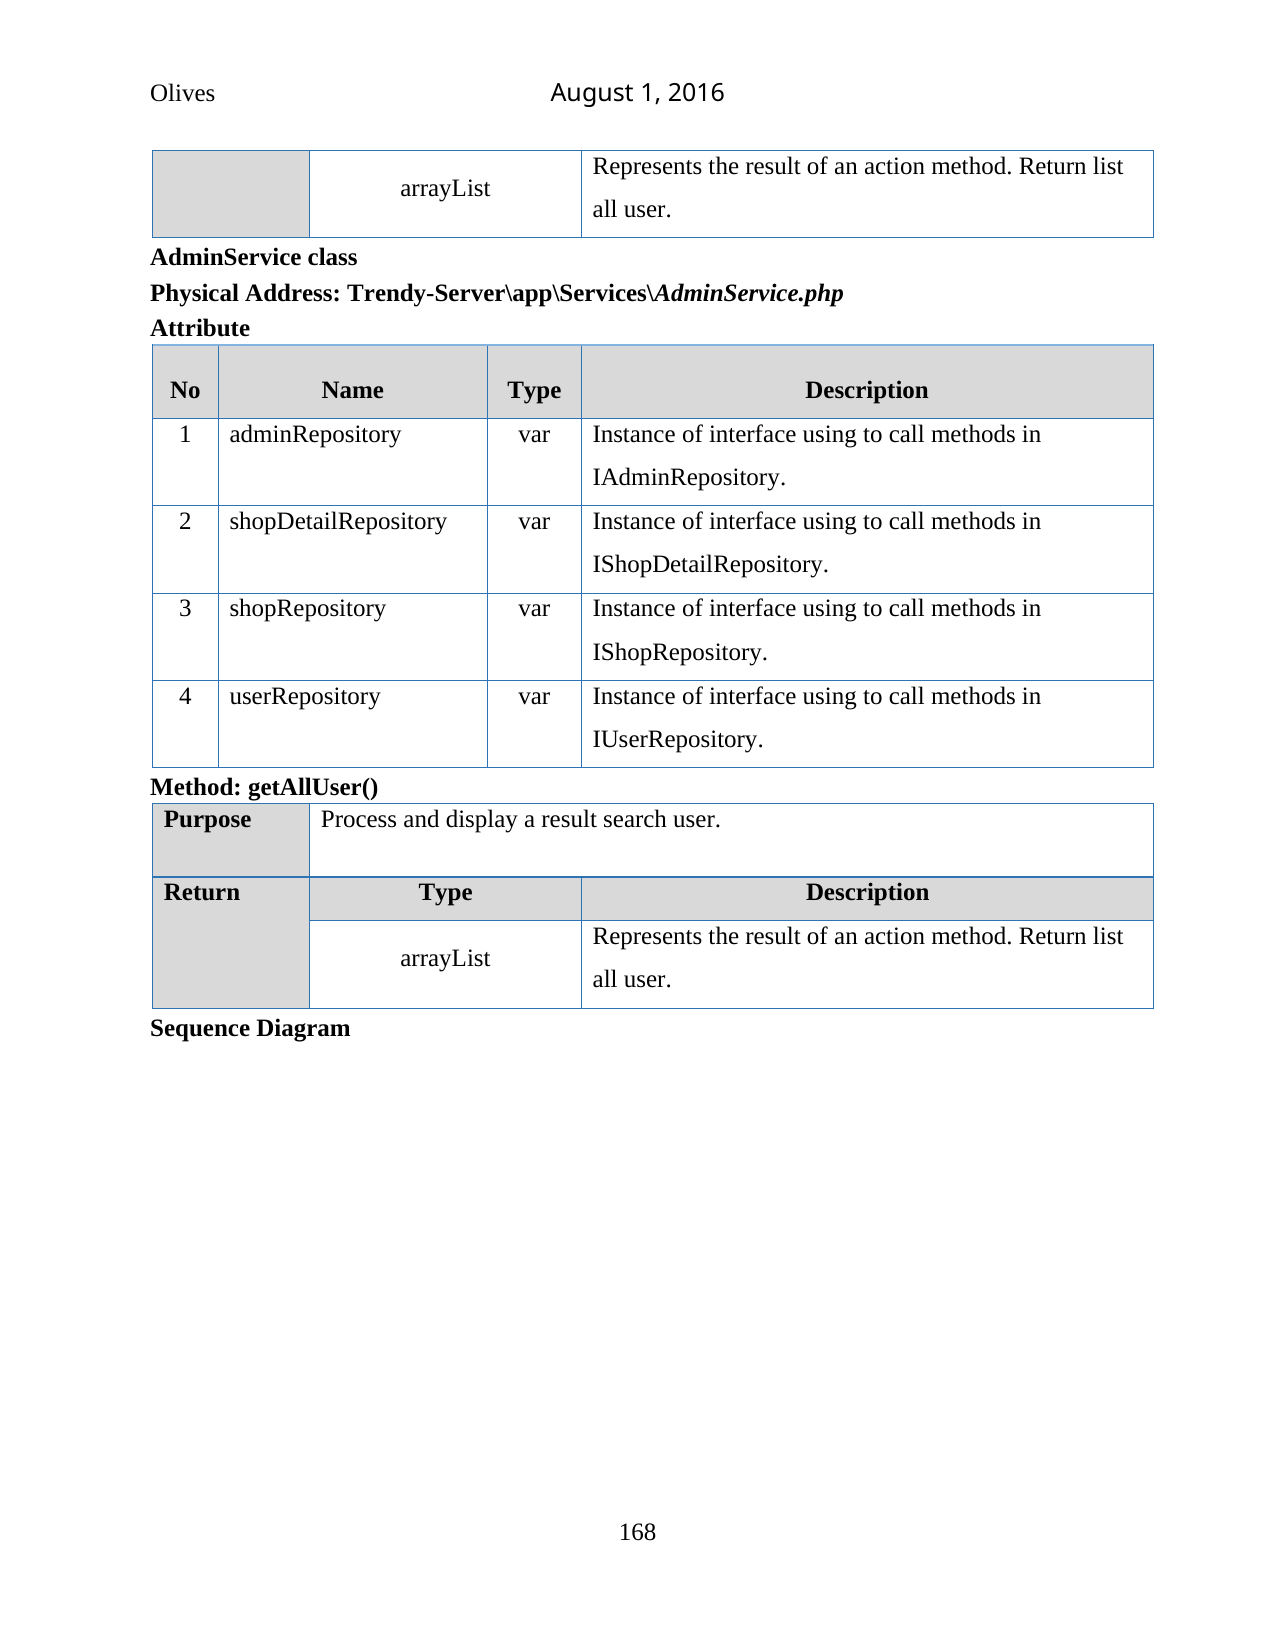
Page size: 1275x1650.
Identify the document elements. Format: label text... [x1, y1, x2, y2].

subtitle AdminService class [150, 242, 1125, 271]
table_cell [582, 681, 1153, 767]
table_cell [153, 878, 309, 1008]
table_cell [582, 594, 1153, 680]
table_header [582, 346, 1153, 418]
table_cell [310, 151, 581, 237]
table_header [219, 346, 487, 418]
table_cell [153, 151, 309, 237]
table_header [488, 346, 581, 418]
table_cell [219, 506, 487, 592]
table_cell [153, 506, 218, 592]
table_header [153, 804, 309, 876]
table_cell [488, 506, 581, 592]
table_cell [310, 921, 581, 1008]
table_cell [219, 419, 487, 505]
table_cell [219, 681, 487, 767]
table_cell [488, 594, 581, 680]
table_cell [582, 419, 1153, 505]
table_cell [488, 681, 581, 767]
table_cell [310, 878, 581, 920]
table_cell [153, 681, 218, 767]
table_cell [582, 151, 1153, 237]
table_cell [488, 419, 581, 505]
subtitle Method: getAllUser() [150, 772, 1125, 801]
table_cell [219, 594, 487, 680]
subtitle Physical Address: Trendy-Server\app\Services\AdminService.php [150, 278, 1125, 306]
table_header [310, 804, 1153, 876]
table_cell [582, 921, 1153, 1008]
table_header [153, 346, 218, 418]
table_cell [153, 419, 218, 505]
subtitle Sequence Diagram [150, 1013, 1125, 1042]
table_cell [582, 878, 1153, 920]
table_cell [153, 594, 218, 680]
subtitle Attribute [150, 313, 1125, 342]
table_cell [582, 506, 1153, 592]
